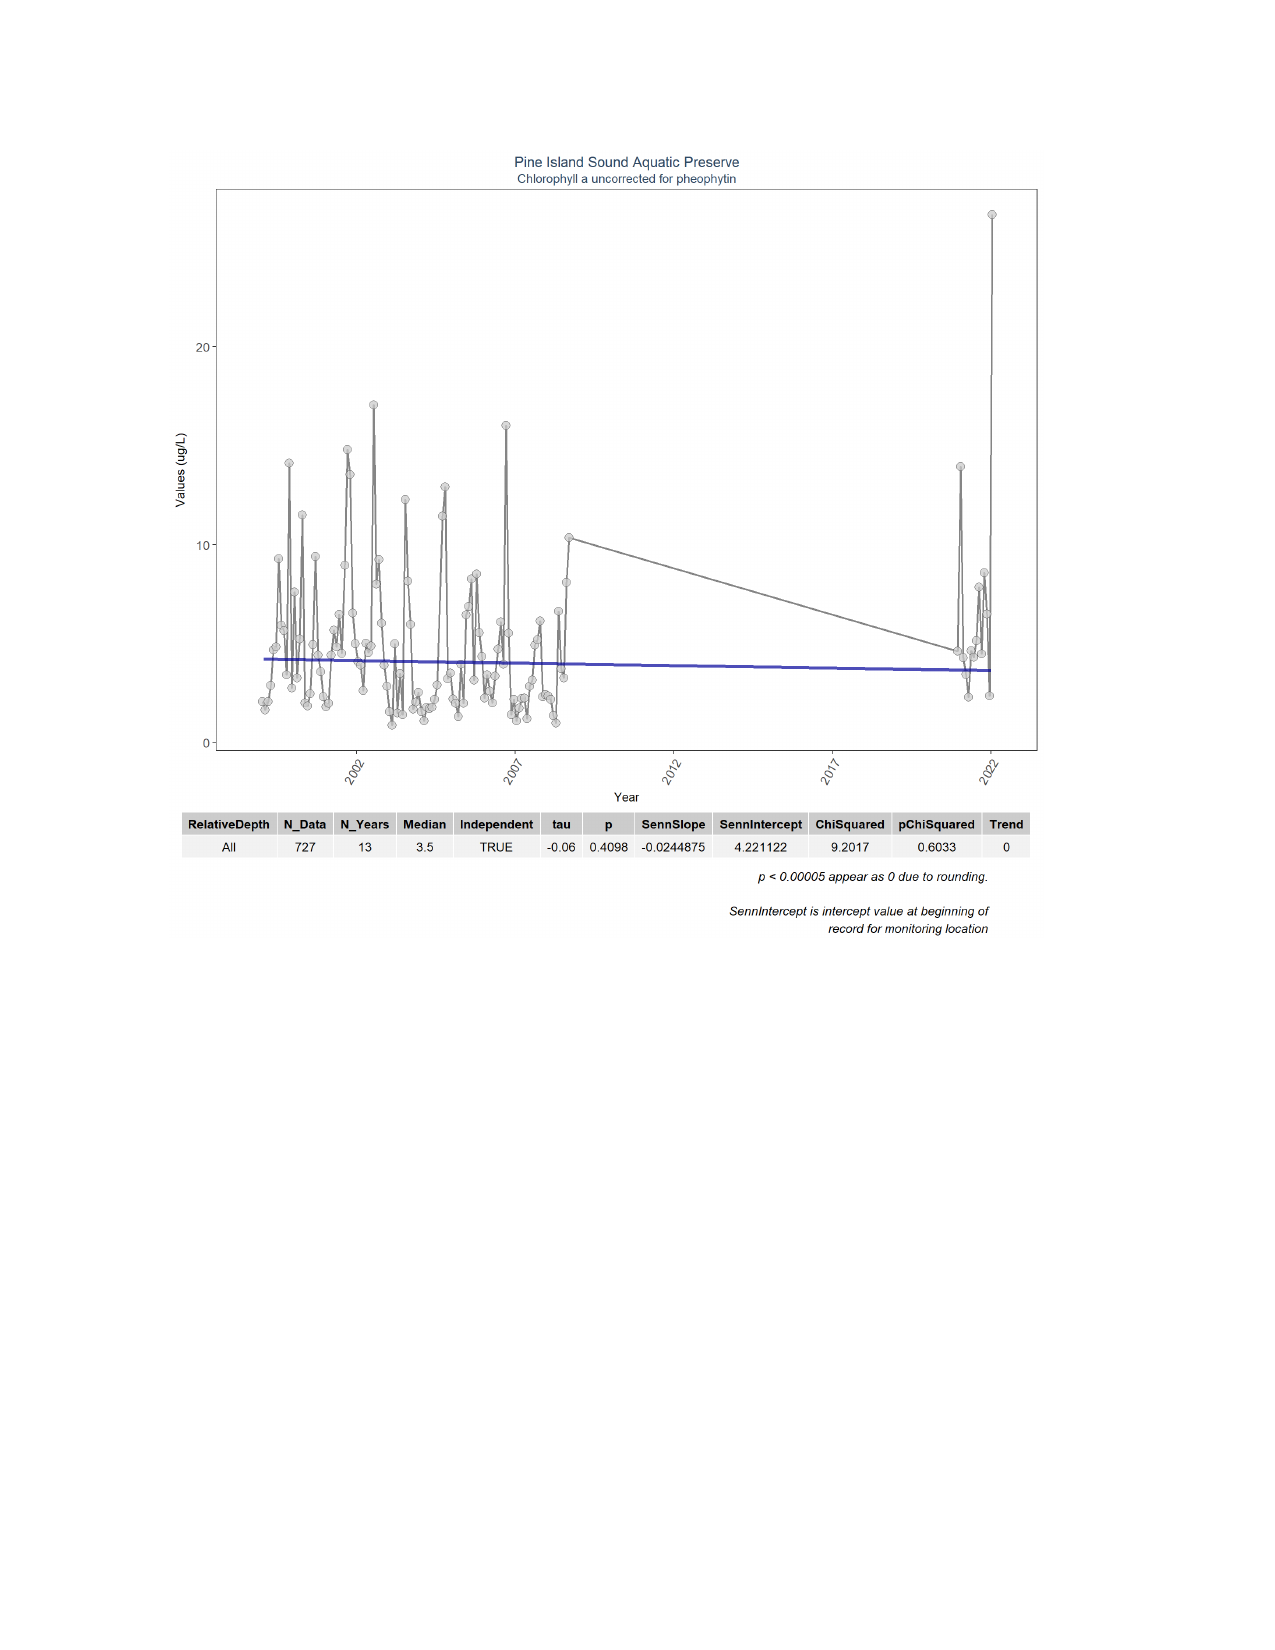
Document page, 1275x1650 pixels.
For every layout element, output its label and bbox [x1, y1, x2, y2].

picture [168, 150, 1044, 938]
